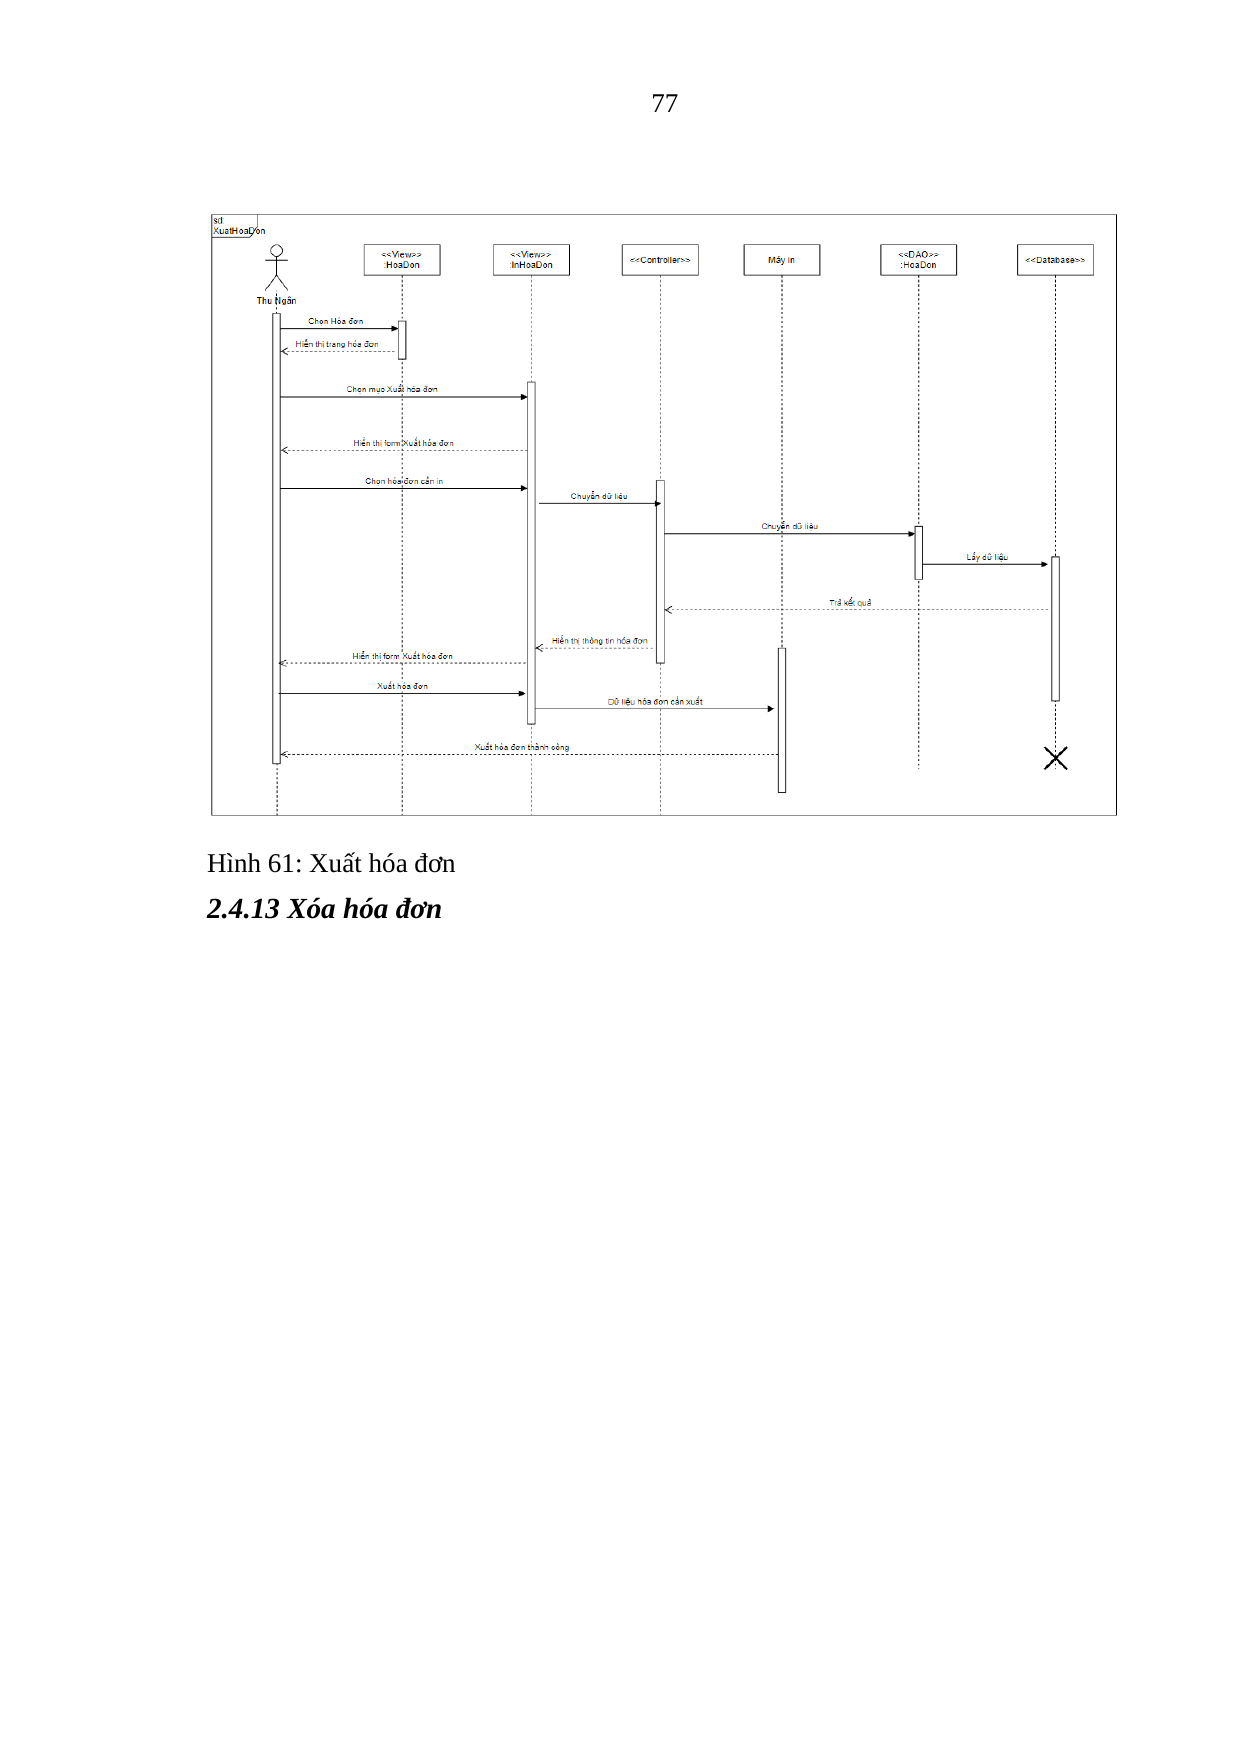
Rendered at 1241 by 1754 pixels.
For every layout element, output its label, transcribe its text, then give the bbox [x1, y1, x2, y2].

subtitle Xóa hóa đơn [207, 891, 1122, 924]
picture [206, 206, 1123, 820]
